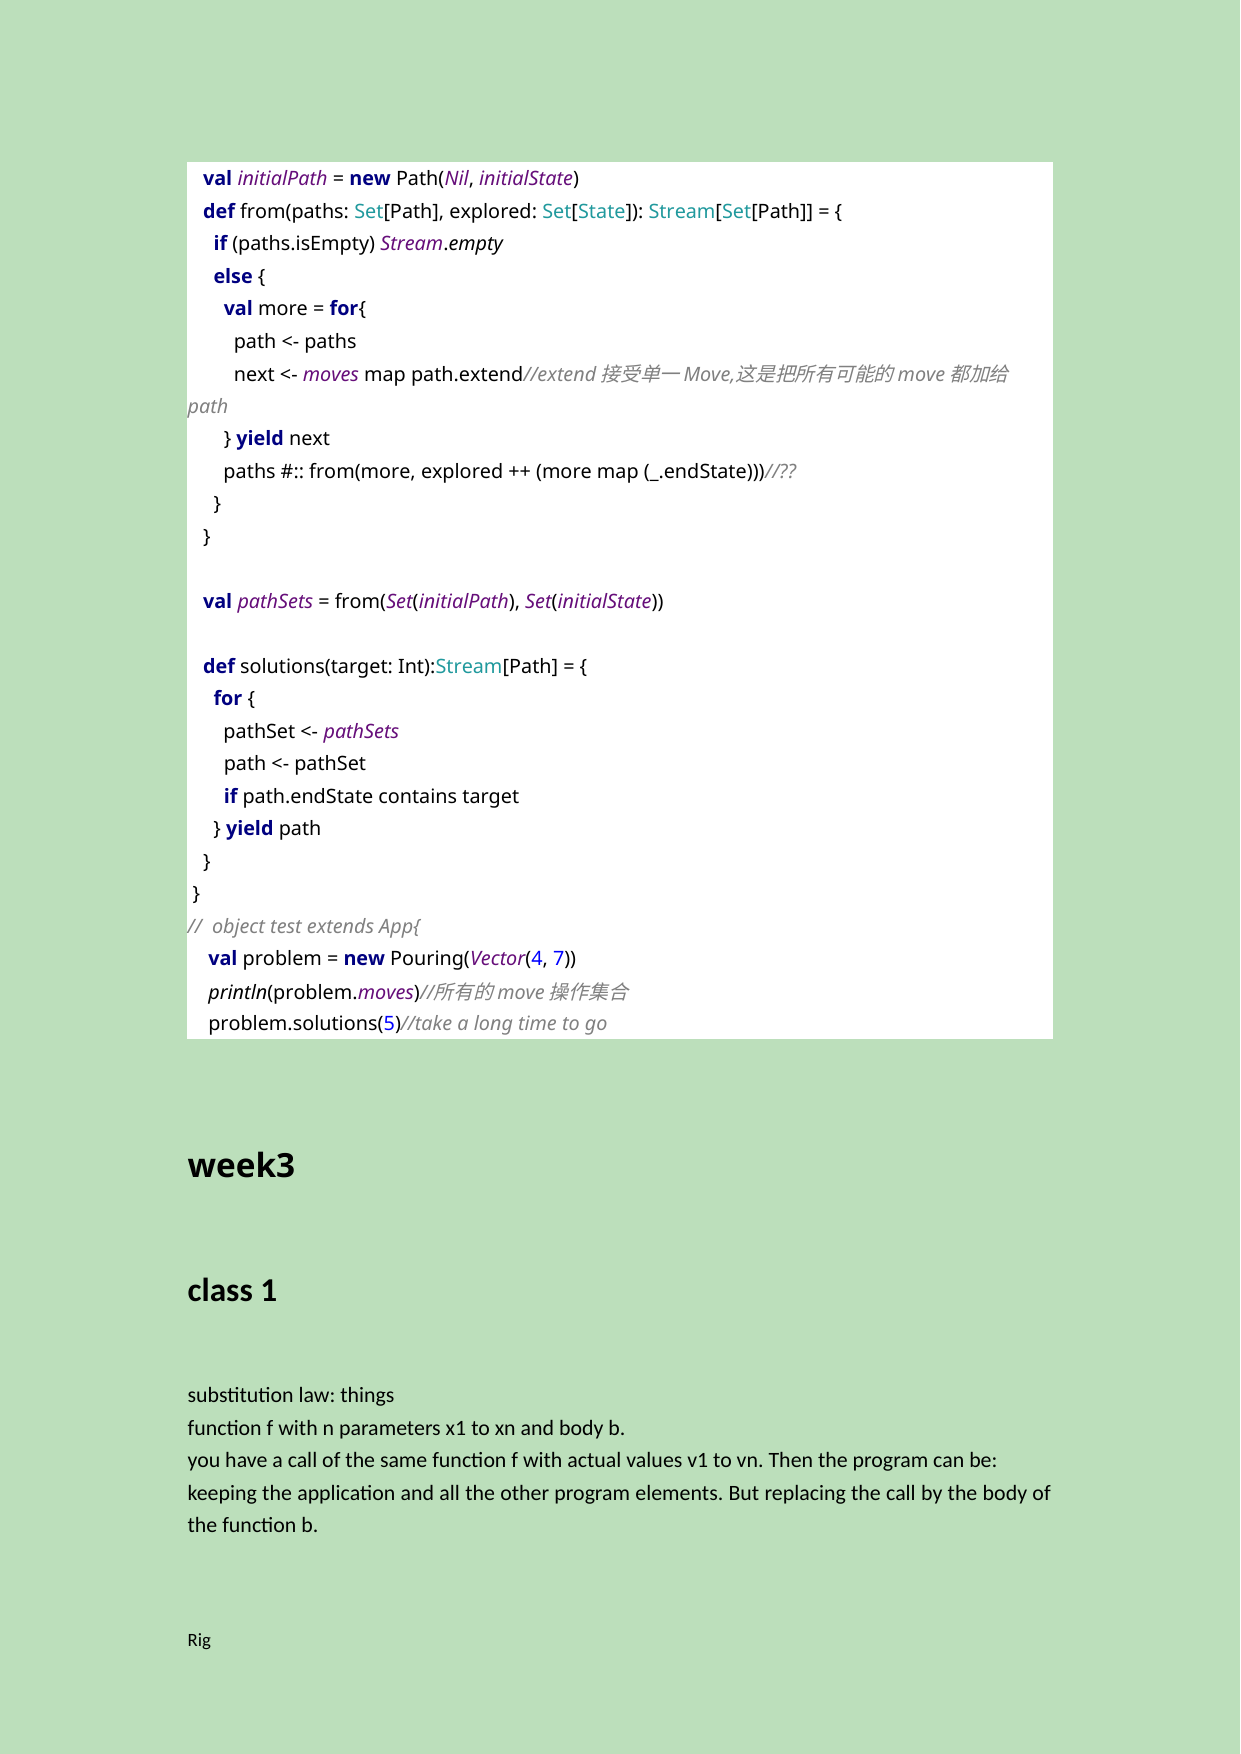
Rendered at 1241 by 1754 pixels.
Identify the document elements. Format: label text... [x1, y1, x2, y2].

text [187, 162, 1053, 1039]
subtitle class 1 [187, 1257, 1053, 1322]
text keeping the application and all the other program elements. But replacing the call by the body of the function b. [187, 1476, 1053, 1541]
text function f with n parameters x1 to xn and body b. [187, 1411, 1053, 1443]
subtitle week3 [187, 1132, 1053, 1197]
text you have a call of the same function f with actual values v1 to vn. Then the program can be: [187, 1443, 1053, 1476]
text substitution law: things [187, 1378, 1053, 1411]
